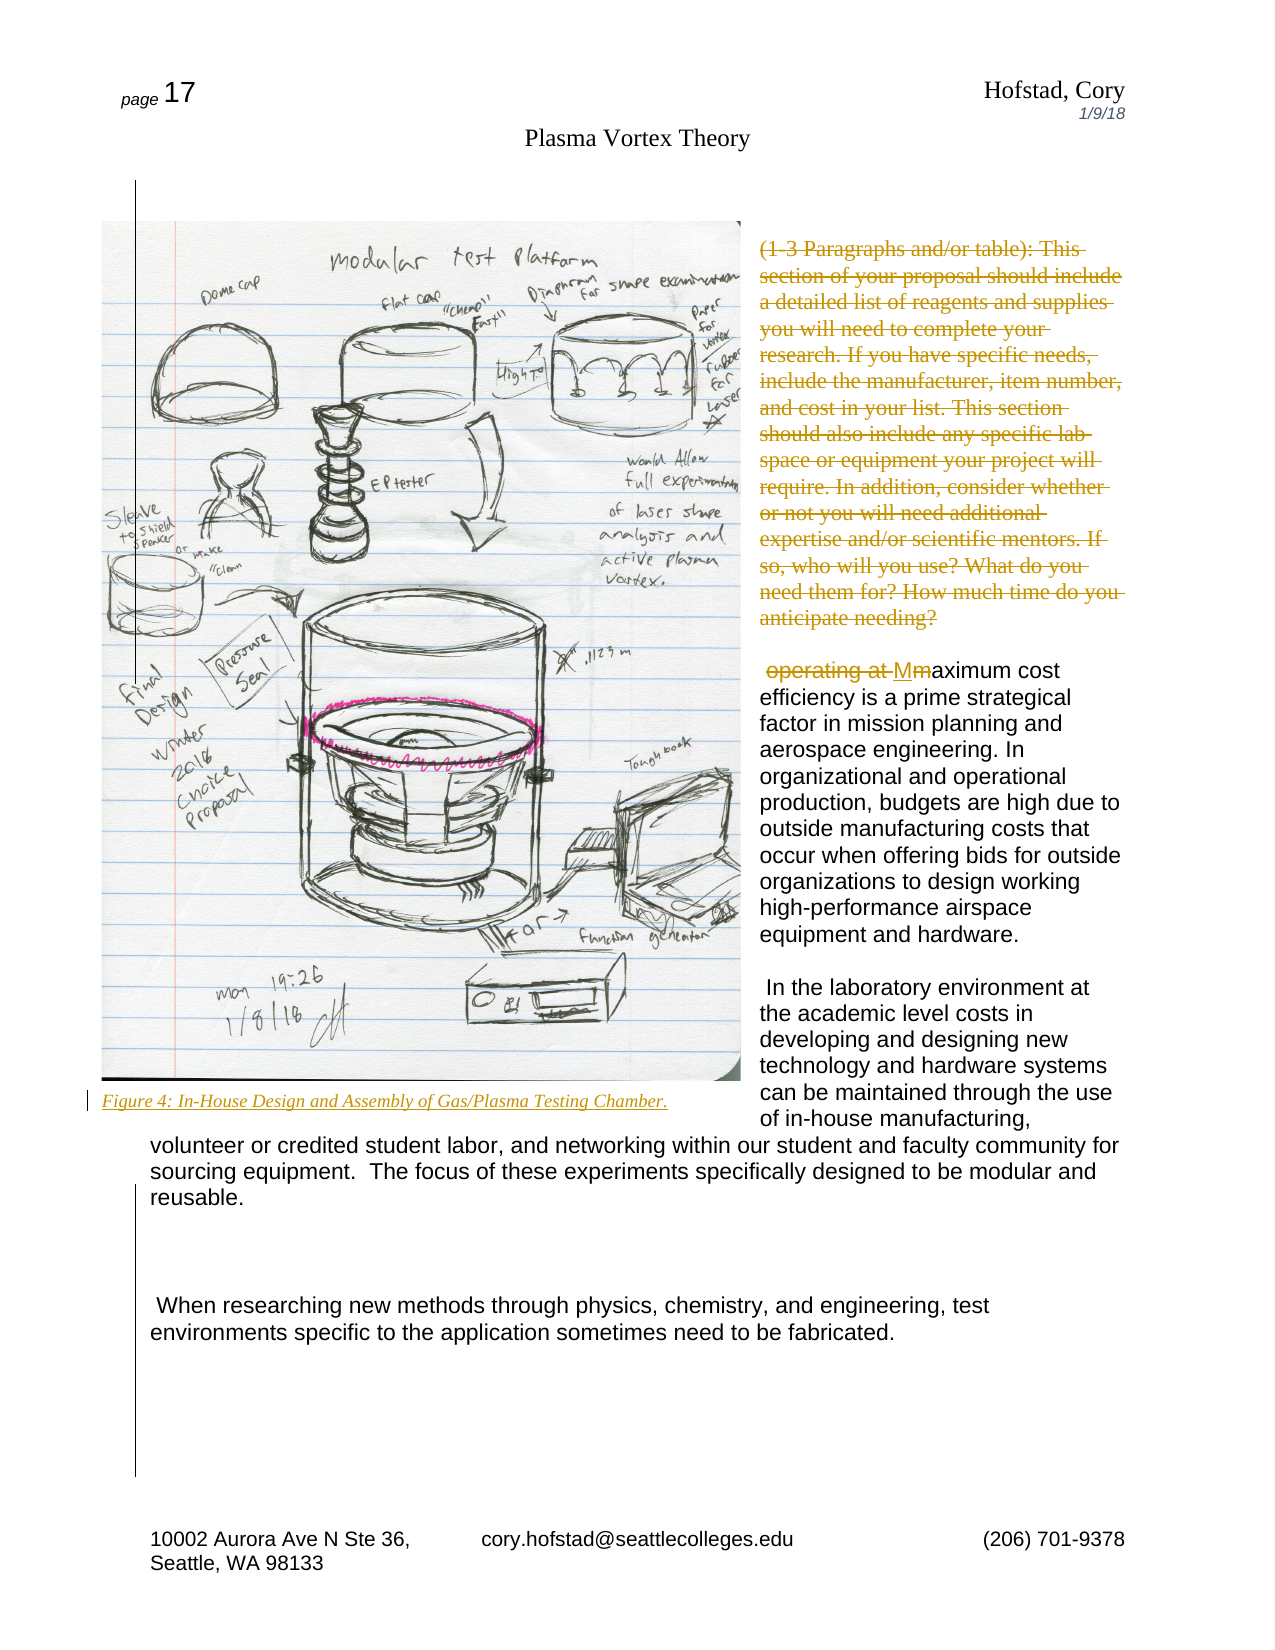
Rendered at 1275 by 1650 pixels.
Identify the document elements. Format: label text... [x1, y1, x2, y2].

text When researching new methods through physics, chemistry, and engineering, test environments specific to the application sometimes need to be fabricated. [150, 1292, 1125, 1345]
text In the laboratory environment at the academic level costs in developing and designing new technology and hardware systems can be maintained through the use of in-house manufacturing, volunteer or credited student labor, and networking within our student and faculty community for sourcing equipment. The focus of these experiments specifically designed to be modular and reusable. [150, 973, 1125, 1211]
picture [101, 221, 741, 1081]
text aximum cost efficiency is a prime strategical factor in mission planning and aerospace engineering. In organizational and operational production, budgets are high due to outside manufacturing costs that occur when offering bids for outside organizations to design working high-performance airspace equipment and hardware. [741, 657, 1125, 947]
